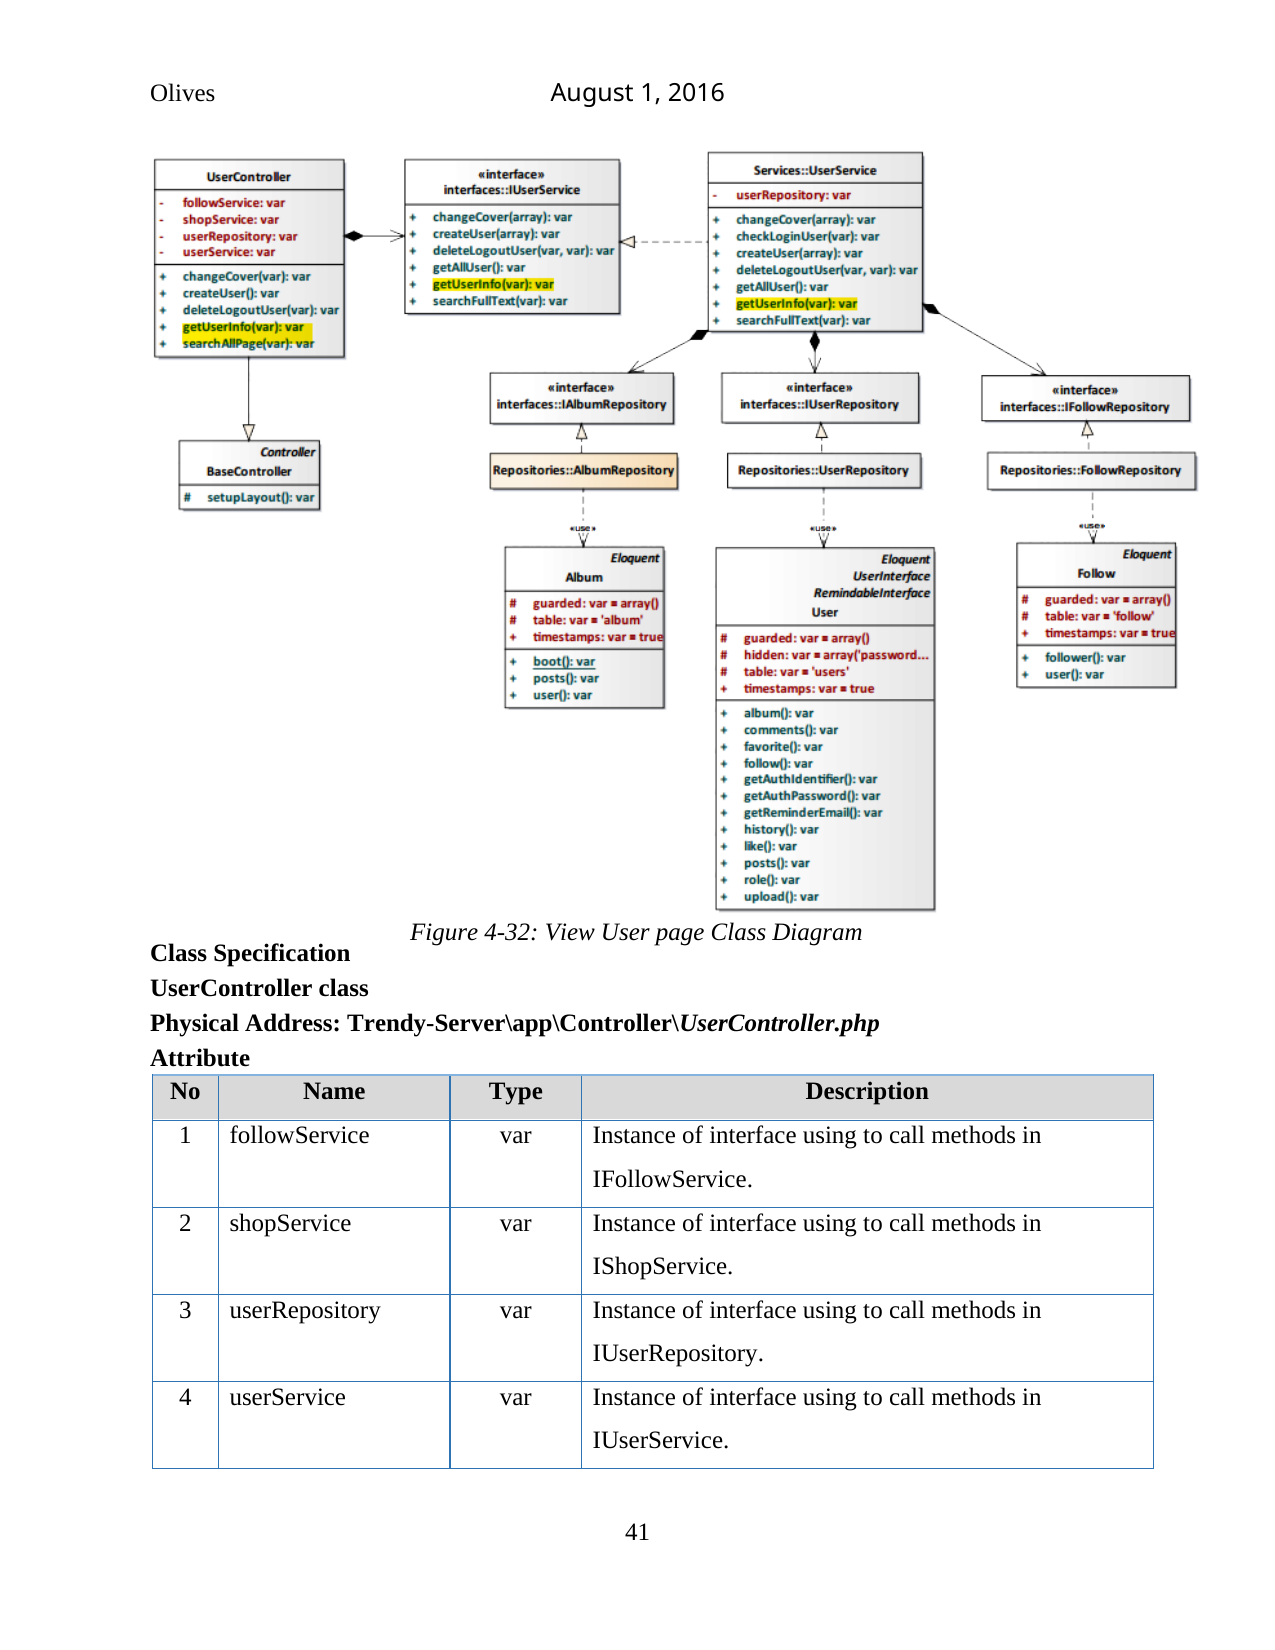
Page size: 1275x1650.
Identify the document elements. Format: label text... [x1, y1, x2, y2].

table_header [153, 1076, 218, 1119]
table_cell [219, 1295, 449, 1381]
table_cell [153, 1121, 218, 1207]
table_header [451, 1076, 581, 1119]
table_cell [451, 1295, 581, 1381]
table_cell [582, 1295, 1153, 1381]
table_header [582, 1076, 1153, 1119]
subtitle Class Specification [150, 938, 1125, 966]
subtitle Physical Address: Trendy-Server\app\Controller\UserController.php [150, 1008, 1125, 1037]
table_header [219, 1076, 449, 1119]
picture [150, 150, 1205, 919]
subtitle UserController class [150, 973, 1125, 1002]
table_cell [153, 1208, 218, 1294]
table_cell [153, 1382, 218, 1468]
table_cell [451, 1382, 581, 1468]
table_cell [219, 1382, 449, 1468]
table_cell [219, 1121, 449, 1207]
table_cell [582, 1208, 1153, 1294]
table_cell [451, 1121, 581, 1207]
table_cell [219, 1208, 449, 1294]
subtitle Attribute [150, 1043, 1125, 1072]
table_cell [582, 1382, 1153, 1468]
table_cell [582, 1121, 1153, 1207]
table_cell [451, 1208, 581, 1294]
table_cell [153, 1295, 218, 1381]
